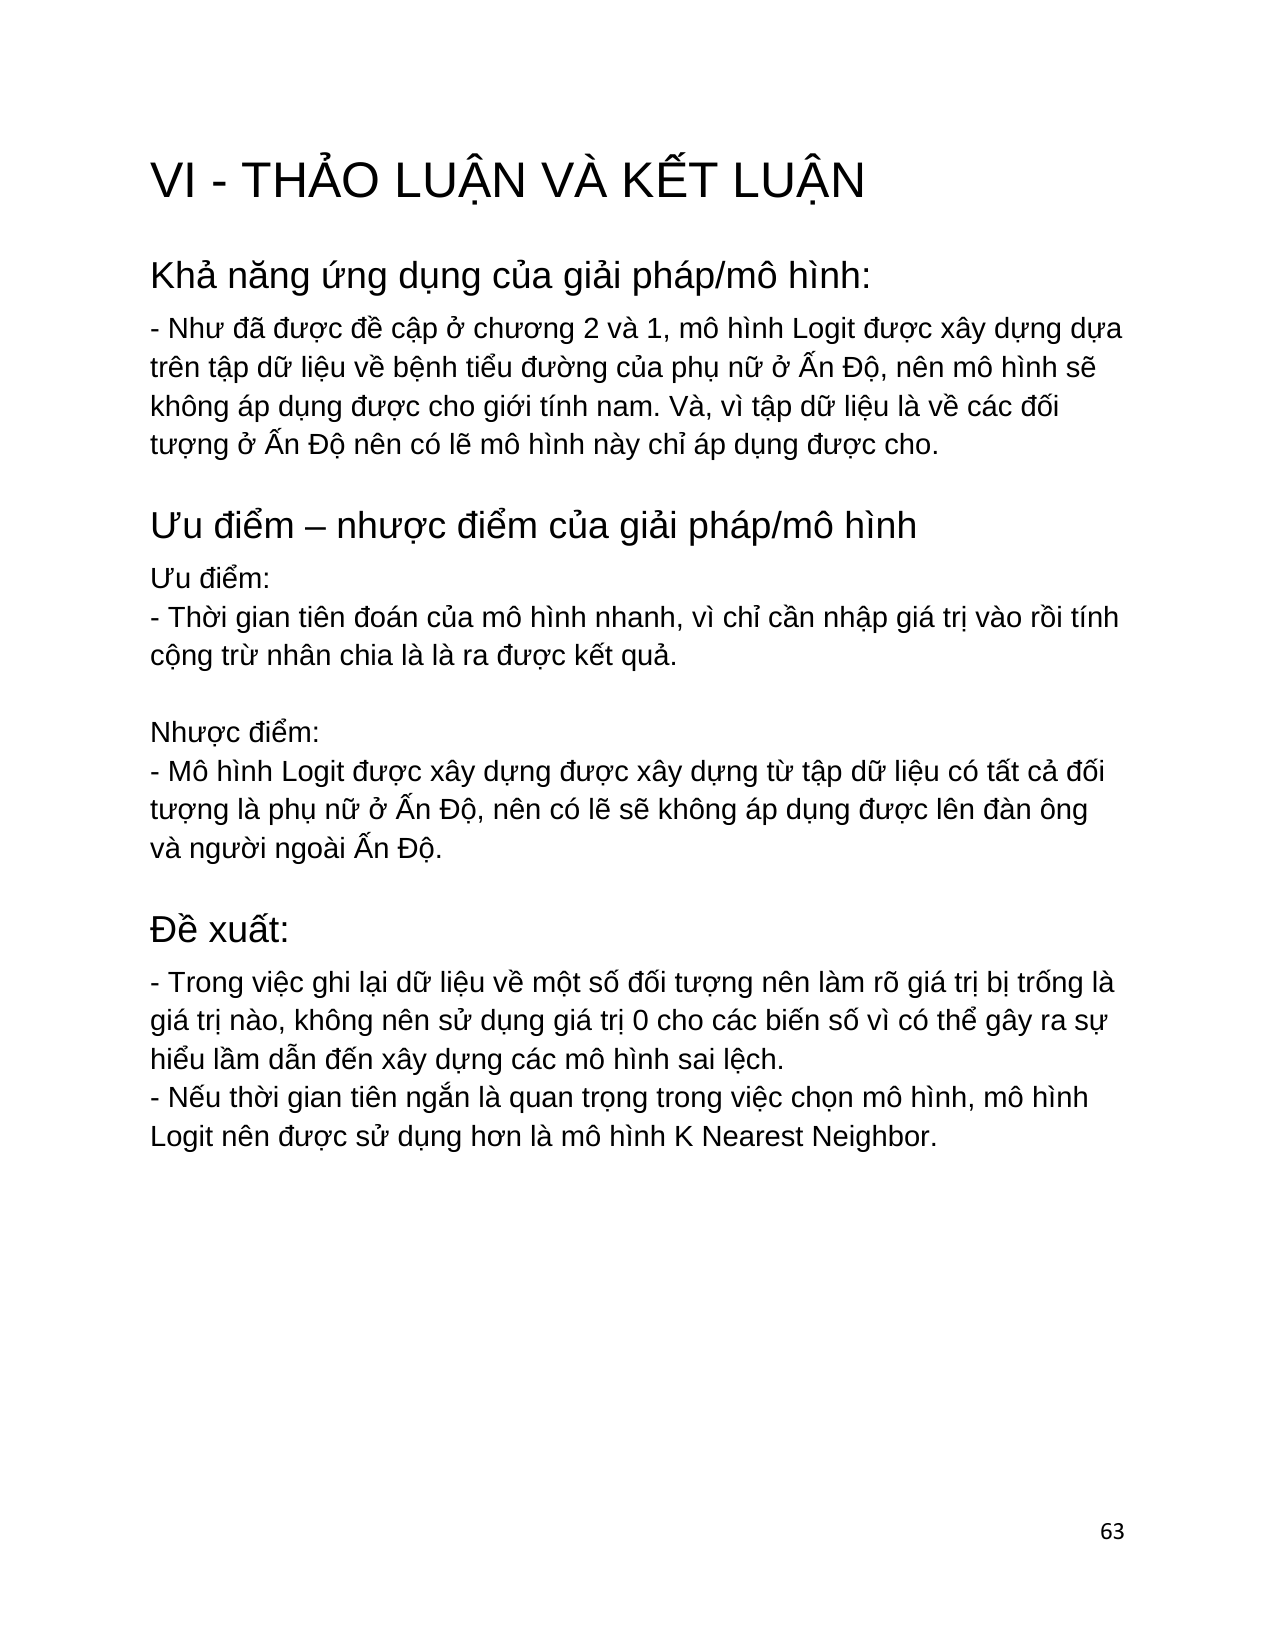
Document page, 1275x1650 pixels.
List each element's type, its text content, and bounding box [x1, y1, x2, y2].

subtitle Đề xuất: [150, 907, 1125, 950]
text - Như đã được đề cập ở chương 2 và 1, mô hình Logit được xây dựng dựa trên tập dữ liệu về bệnh tiểu đường của phụ nữ ở Ấn Độ, nên mô hình sẽ không áp dụng được cho giới tính nam. Và, vì tập dữ liệu là về các đối tượng ở Ấn Độ nên có lẽ mô hình này chỉ áp dụng được cho. [150, 311, 1125, 461]
subtitle VI - THẢO LUẬN VÀ KẾT LUẬN [150, 150, 1125, 207]
subtitle Khả năng ứng dụng của giải pháp/mô hình: [150, 253, 1125, 297]
text - Trong việc ghi lại dữ liệu về một số đối tượng nên làm rõ giá trị bị trống là giá trị nào, không nên sử dụng giá trị 0 cho các biến số vì có thể gây ra sự hiểu lầm dẫn đến xây dựng các mô hình sai lệch. [150, 965, 1125, 1075]
text Nhược điểm: [150, 715, 1125, 749]
subtitle Ưu điểm – nhược điểm của giải pháp/mô hình [150, 503, 1125, 546]
text - Thời gian tiên đoán của mô hình nhanh, vì chỉ cần nhập giá trị vào rồi tính cộng trừ nhân chia là là ra được kết quả. [150, 599, 1125, 672]
text - Nếu thời gian tiên ngắn là quan trọng trong việc chọn mô hình, mô hình Logit nên được sử dụng hơn là mô hình K Nearest Neighbor. [150, 1080, 1125, 1152]
text - Mô hình Logit được xây dựng được xây dựng từ tập dữ liệu có tất cả đối tượng là phụ nữ ở Ấn Độ, nên có lẽ sẽ không áp dụng được lên đàn ông và người ngoài Ấn Độ. [150, 754, 1125, 864]
text Ưu điểm: [150, 561, 1125, 594]
